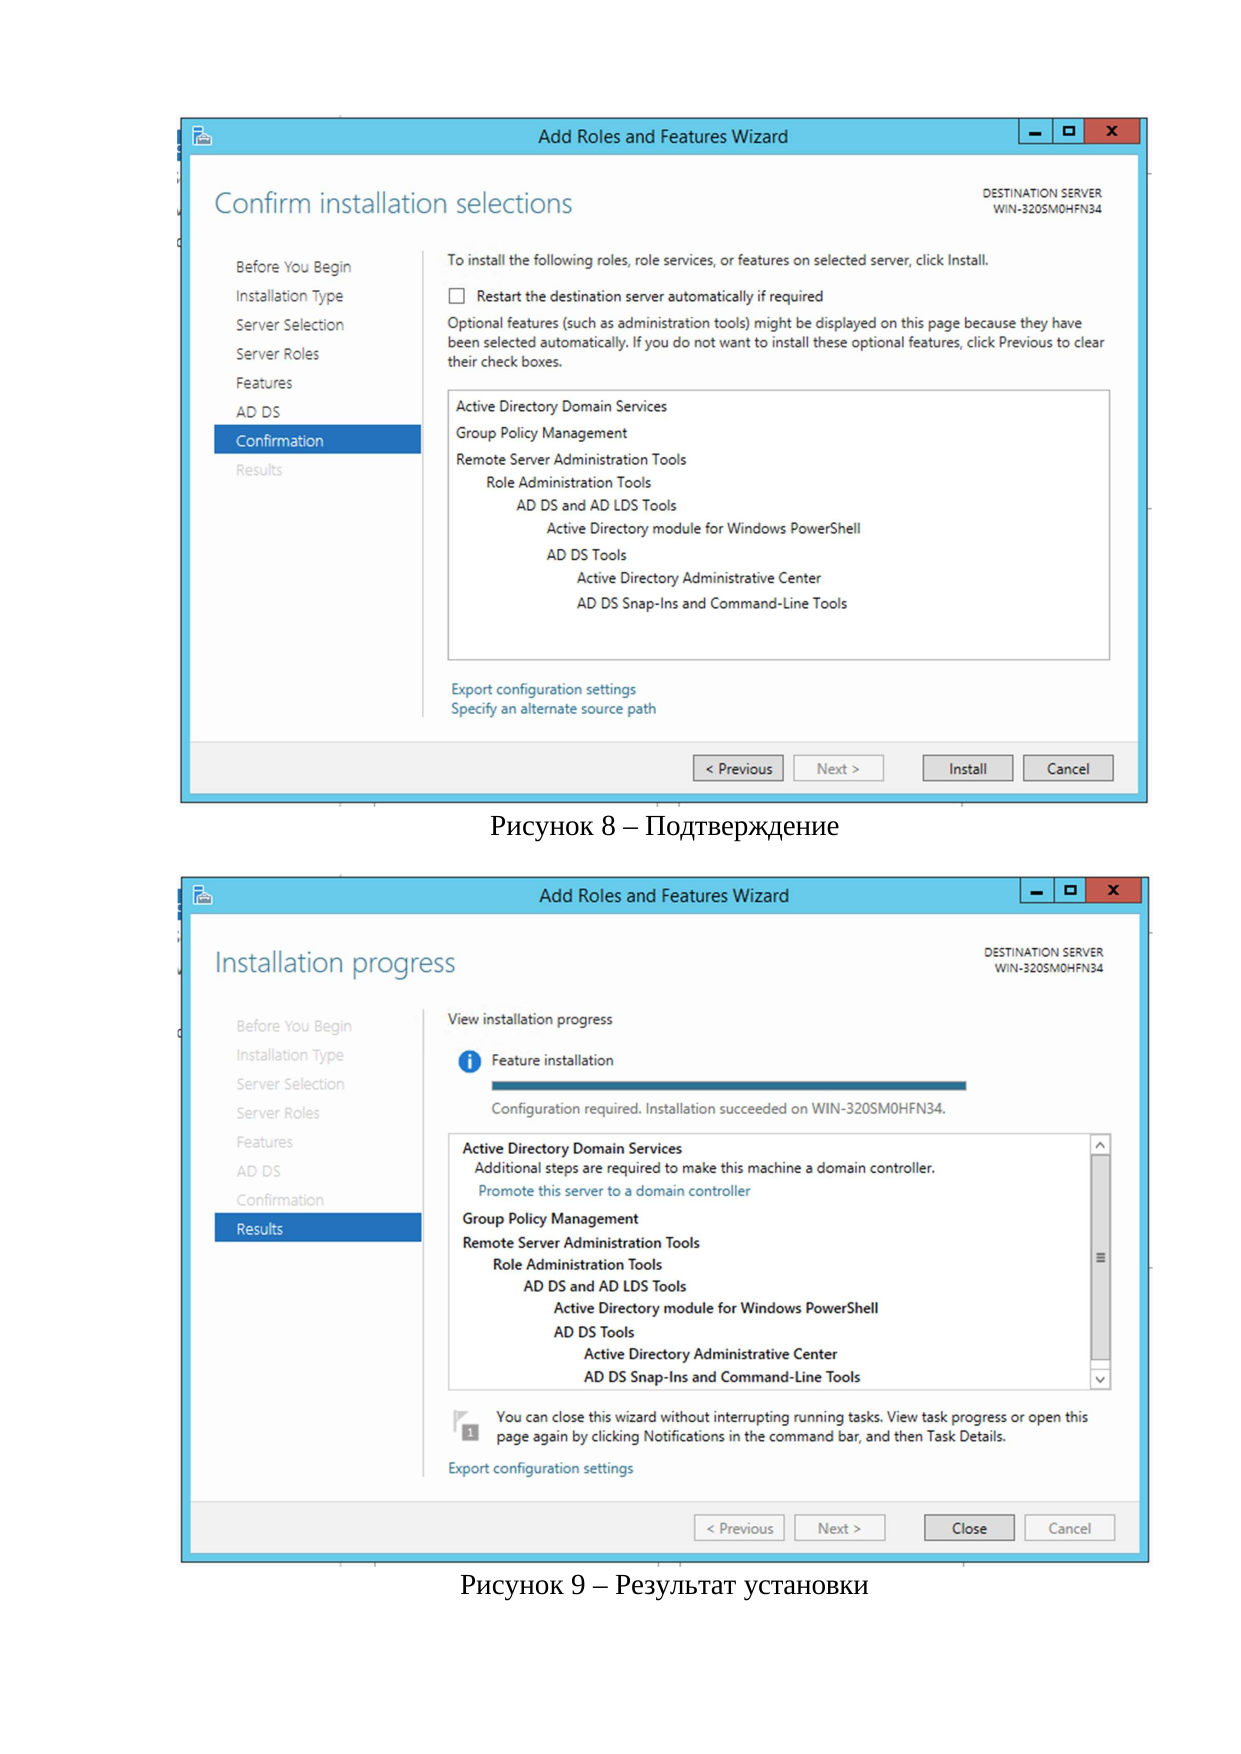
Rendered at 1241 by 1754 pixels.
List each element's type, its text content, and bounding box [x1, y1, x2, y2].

picture [176, 114, 1152, 807]
text Рисунок 9 – Результат установки [178, 872, 1151, 1601]
text Рисунок 8 – Подтверждение [178, 808, 1151, 841]
